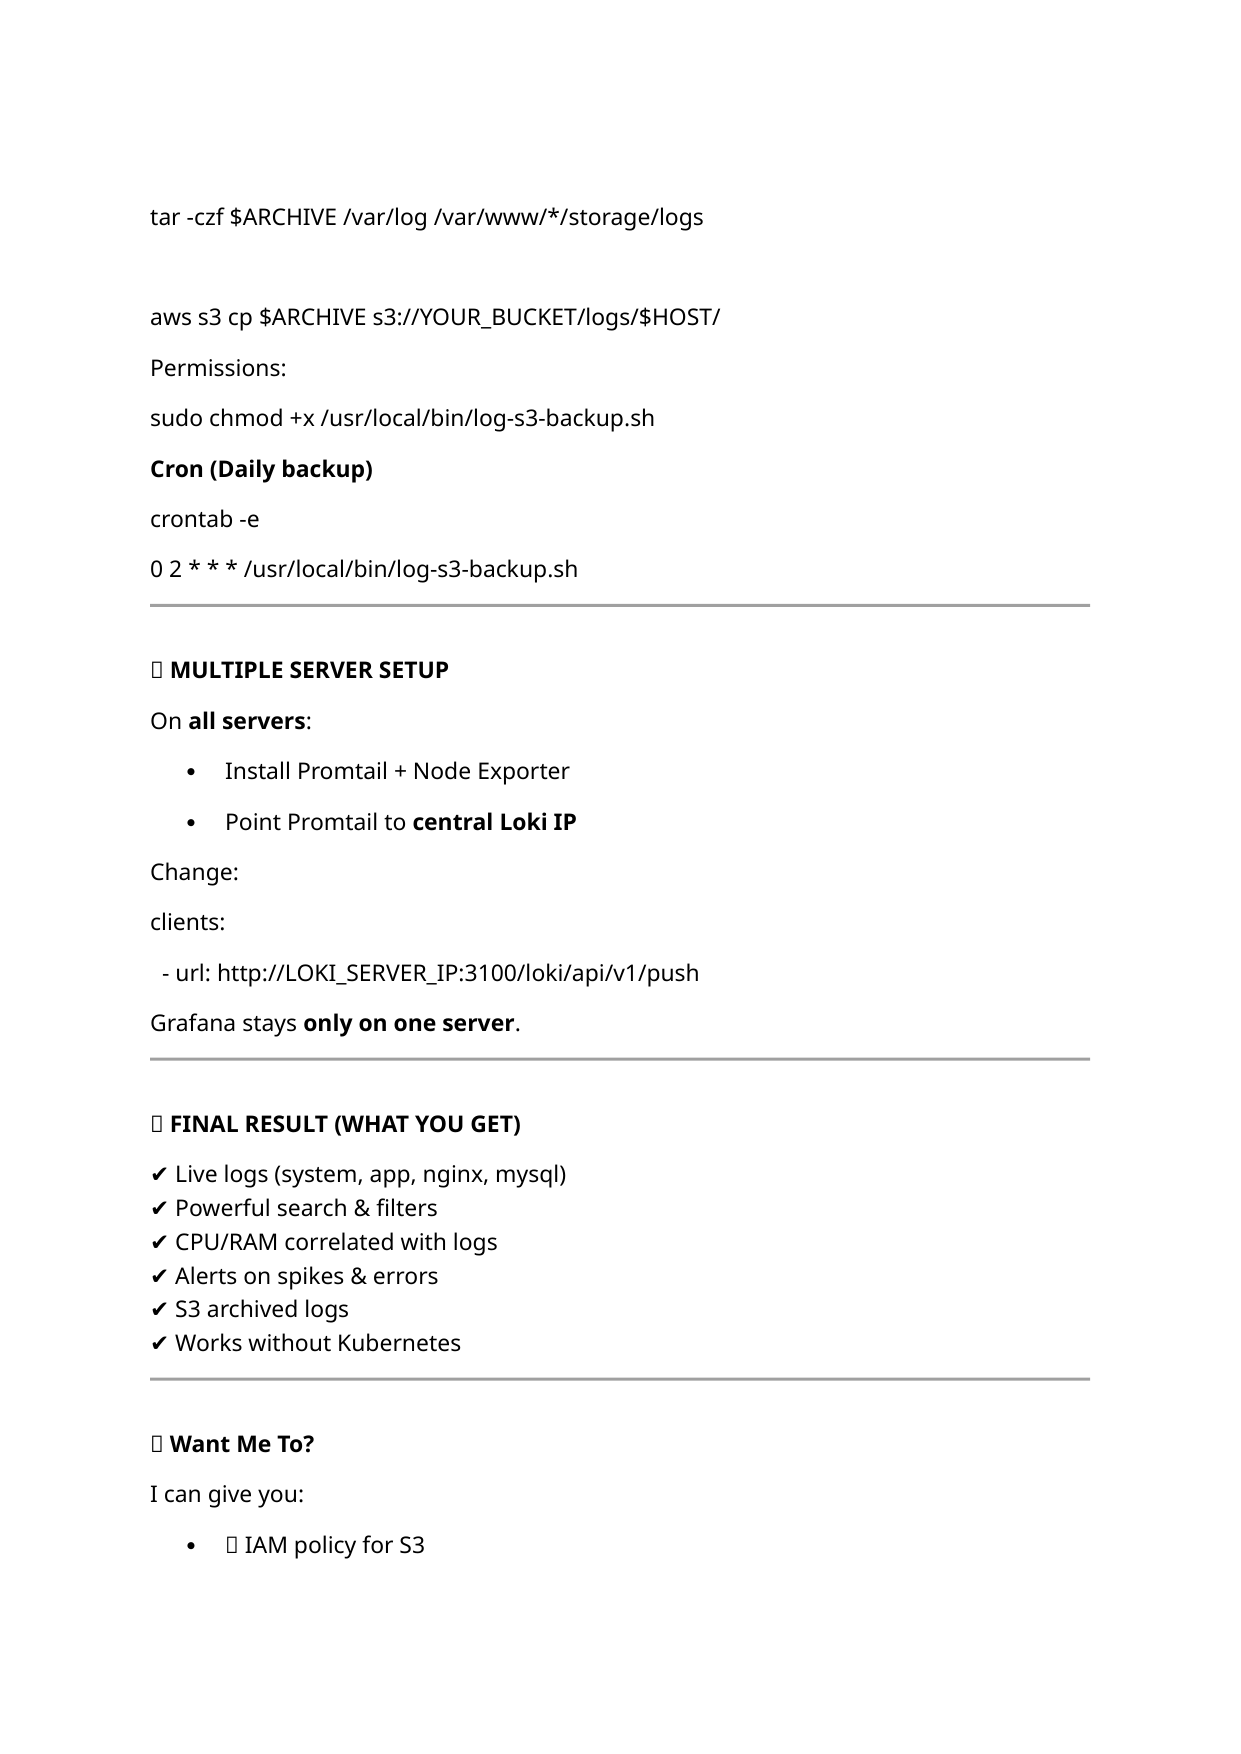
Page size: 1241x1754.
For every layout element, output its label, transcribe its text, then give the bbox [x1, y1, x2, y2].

list Install Promtail + Node Exporter [187, 755, 1090, 786]
text aws s3 cp $ARCHIVE s3://YOUR_BUCKET/logs/$HOST/ [150, 301, 1090, 332]
text I can give you: [150, 1478, 1090, 1509]
text 🔥 Want Me To? [150, 1428, 1090, 1459]
text sudo chmod +x /usr/local/bin/log-s3-backup.sh [150, 402, 1090, 433]
text On all servers: [150, 704, 1090, 736]
text - url: http://LOKI_SERVER_IP:3100/loki/api/v1/push [150, 957, 1090, 988]
list Point Promtail to central Loki IP [187, 805, 1090, 837]
text crontab -e [150, 503, 1090, 534]
text ✔ Live logs (system, app, nginx, mysql) ✔ Powerful search & filters ✔ CPU/RAM correlated with logs ✔ Alerts on spikes & errors ✔ S3 archived logs ✔ Works without Kubernetes [150, 1158, 1090, 1358]
text tar -czf $ARCHIVE /var/log /var/www/*/storage/logs [150, 200, 1090, 232]
text clients: [150, 906, 1090, 937]
text Change: [150, 856, 1090, 887]
list 🔐 IAM policy for S3 [187, 1529, 1090, 1560]
text Grafana stays only on one server. [150, 1007, 1090, 1038]
text ✅ FINAL RESULT (WHAT YOU GET) [150, 1108, 1090, 1139]
text Permissions: [150, 352, 1090, 383]
text 🧩 MULTIPLE SERVER SETUP [150, 654, 1090, 685]
text Cron (Daily backup) [150, 452, 1090, 484]
text 0 2 * * * /usr/local/bin/log-s3-backup.sh [150, 553, 1090, 584]
